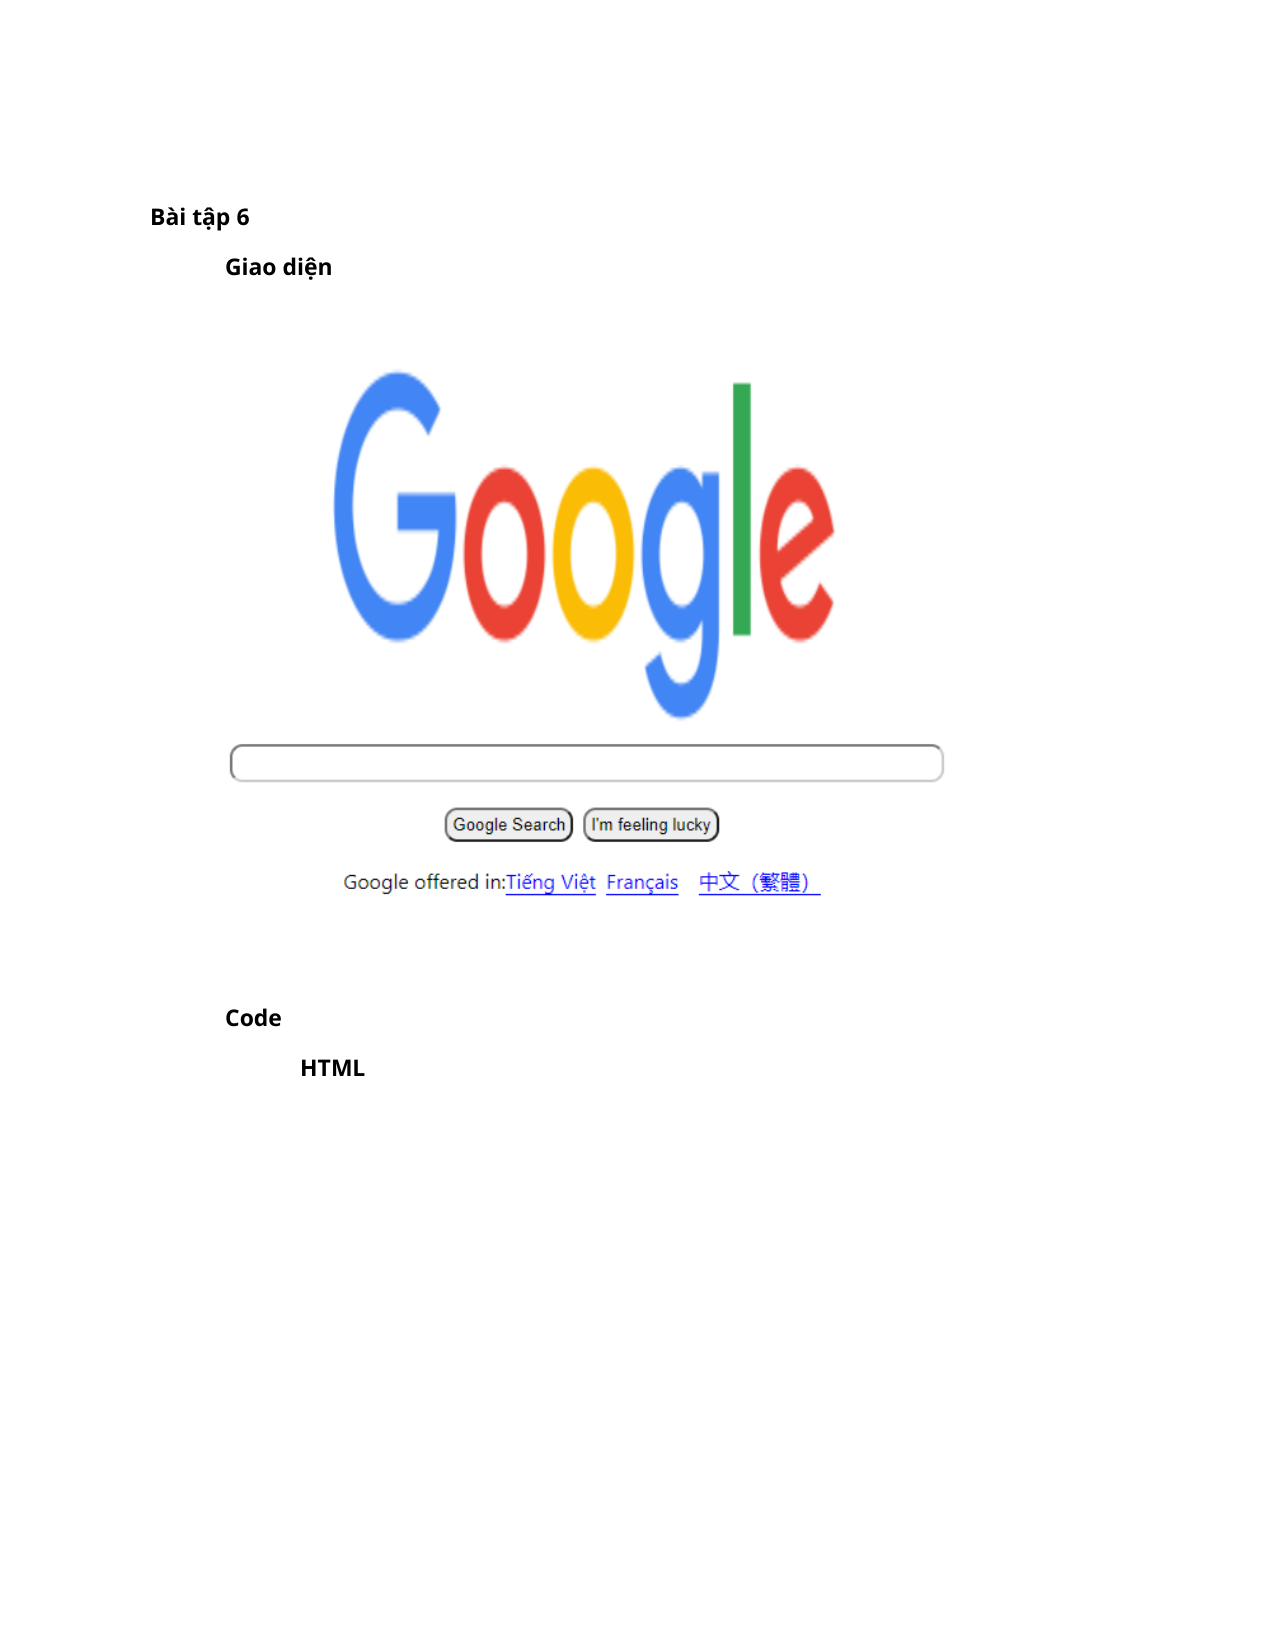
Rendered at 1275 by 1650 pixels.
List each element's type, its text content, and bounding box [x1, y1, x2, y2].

text HTML [150, 1052, 1125, 1083]
text Code [150, 1002, 1125, 1033]
text Bài tập 6 [150, 200, 1125, 232]
text Giao diện [150, 251, 1125, 282]
picture [150, 301, 1125, 983]
